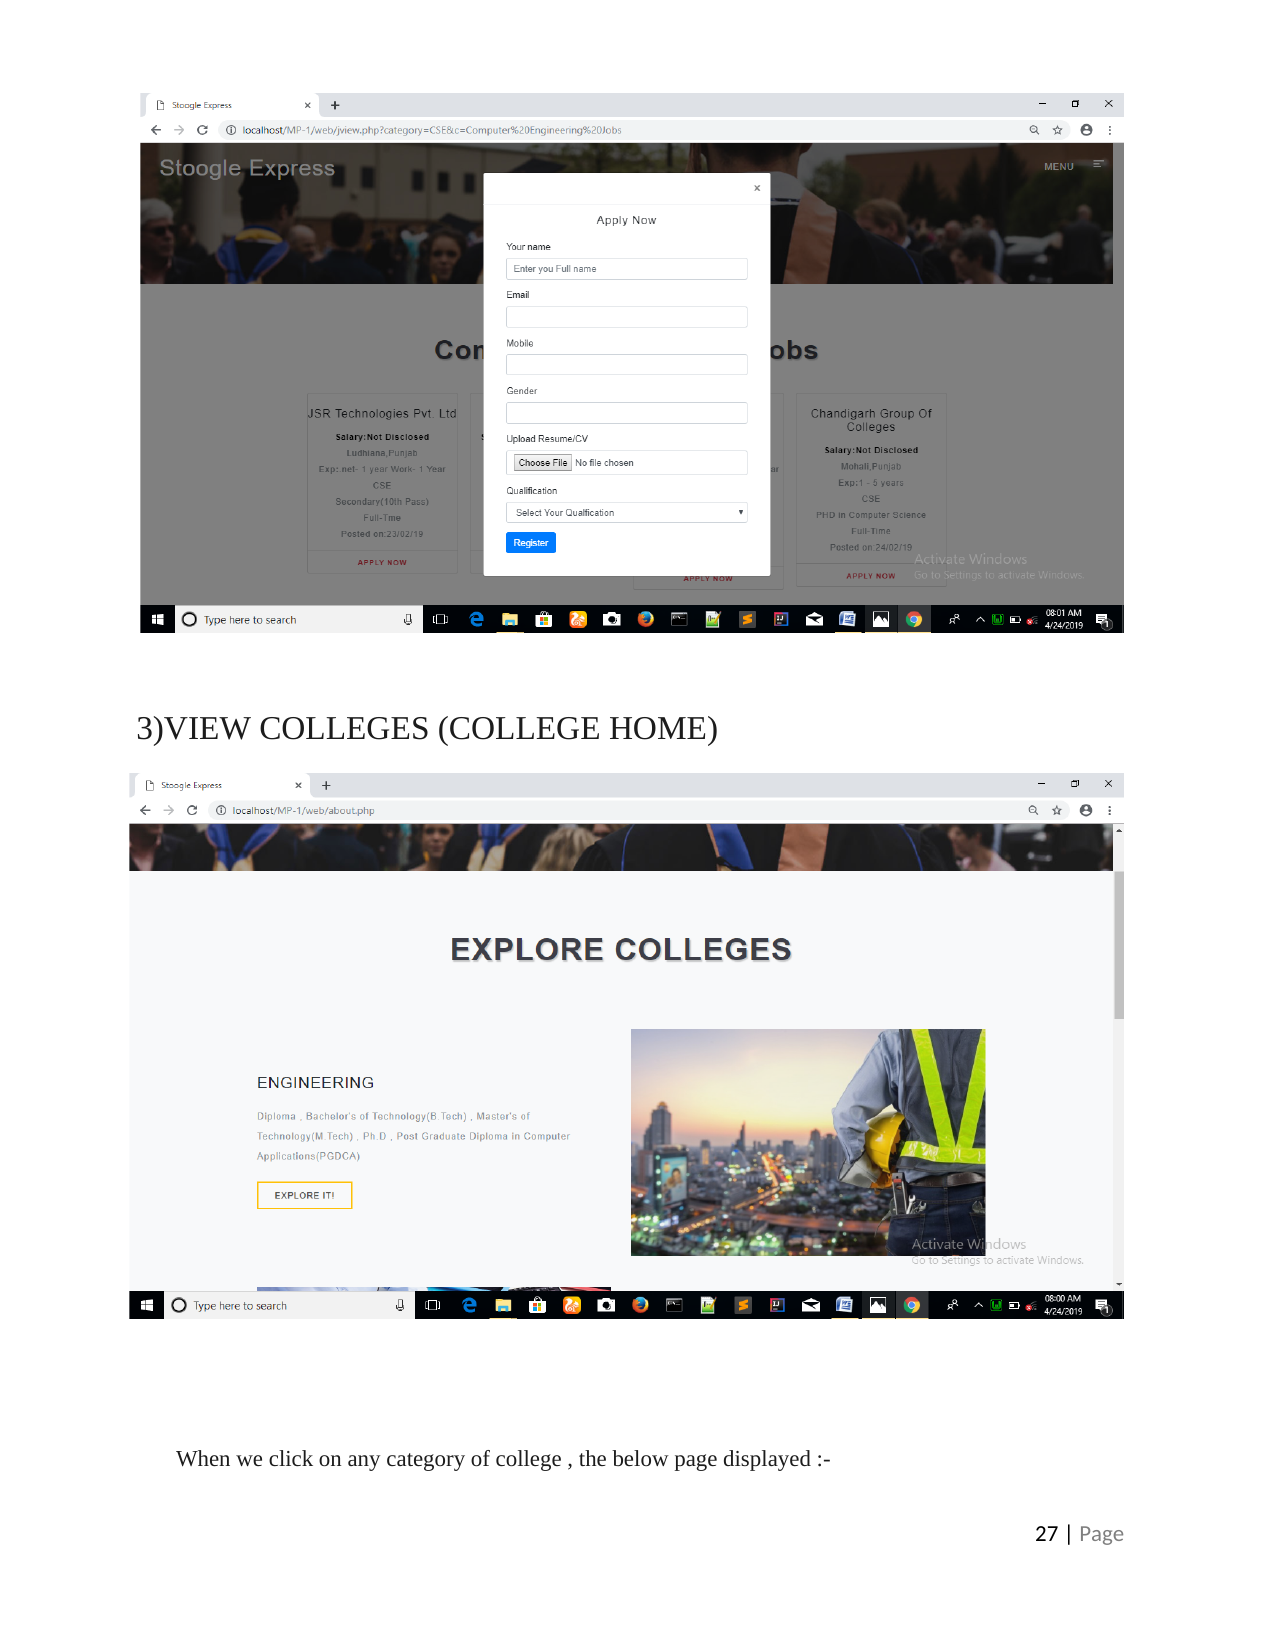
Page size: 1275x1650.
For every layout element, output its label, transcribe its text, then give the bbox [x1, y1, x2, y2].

text 3)VIEW COLLEGES (COLLEGE HOME) [84, 708, 1124, 747]
text When we click on any category of college , the below page displayed :- [84, 1445, 1124, 1472]
picture [140, 93, 1124, 633]
picture [129, 773, 1124, 1319]
